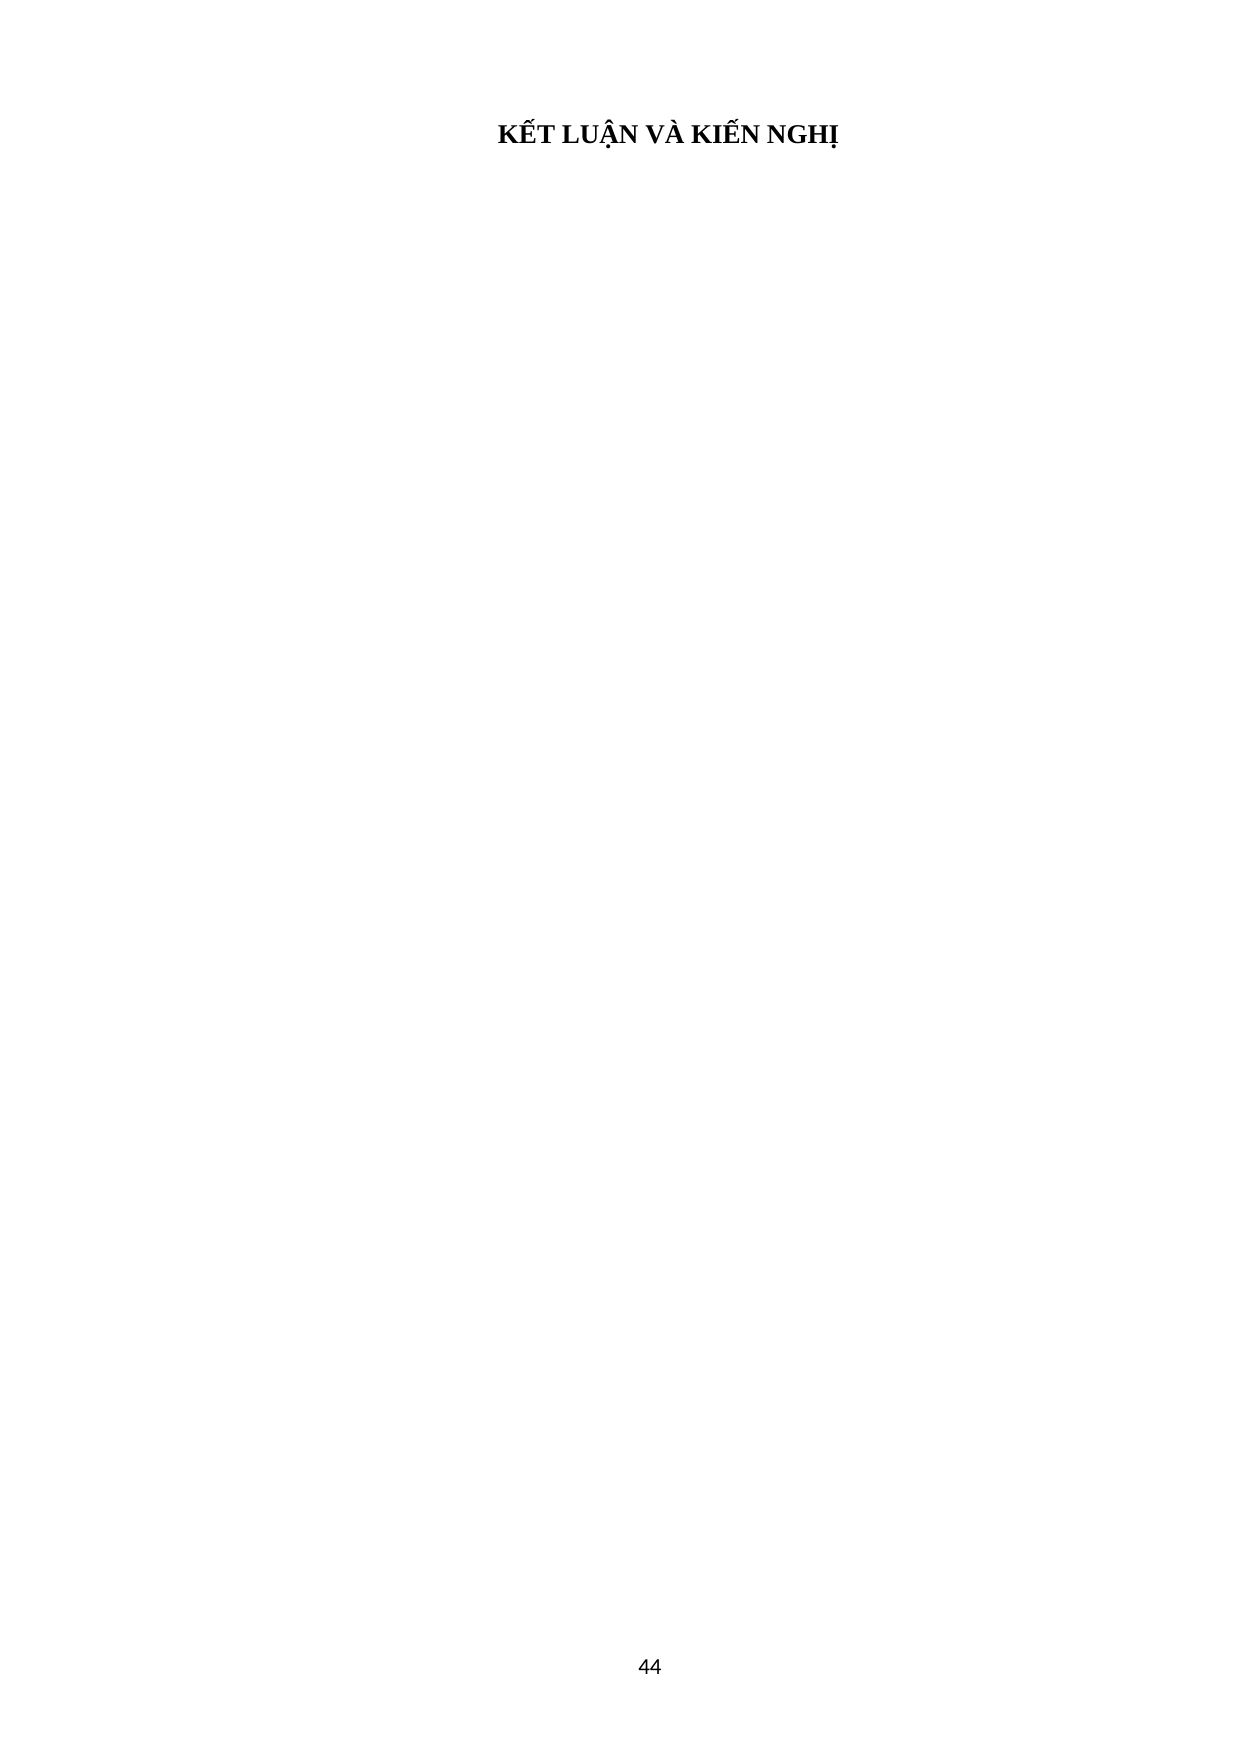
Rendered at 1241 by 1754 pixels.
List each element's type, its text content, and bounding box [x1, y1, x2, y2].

text KẾT LUẬN VÀ KIẾN NGHỊ [215, 118, 1122, 149]
